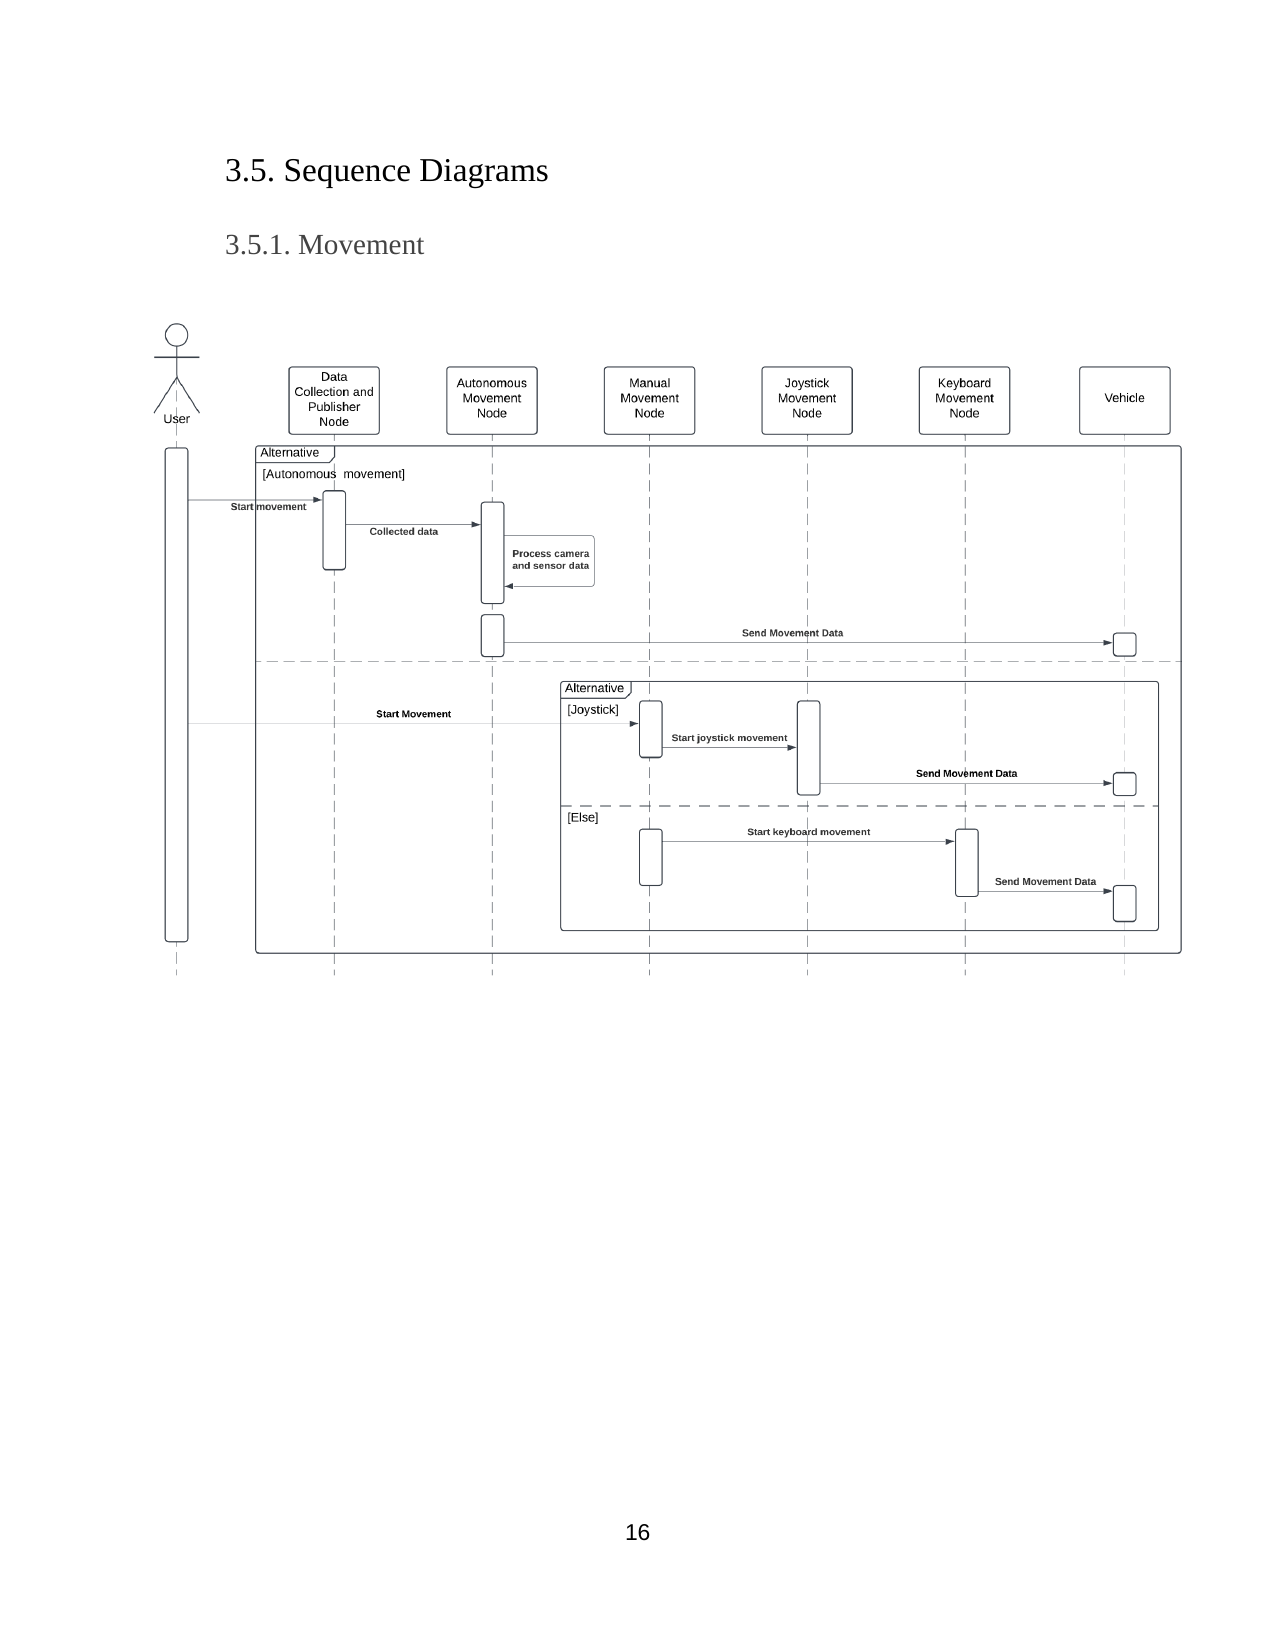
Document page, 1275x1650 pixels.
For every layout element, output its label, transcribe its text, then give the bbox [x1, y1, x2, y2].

subtitle 3.5. Sequence Diagrams [150, 150, 1125, 188]
picture [120, 287, 1214, 1000]
subtitle 3.5.1. Movement [150, 227, 1125, 261]
